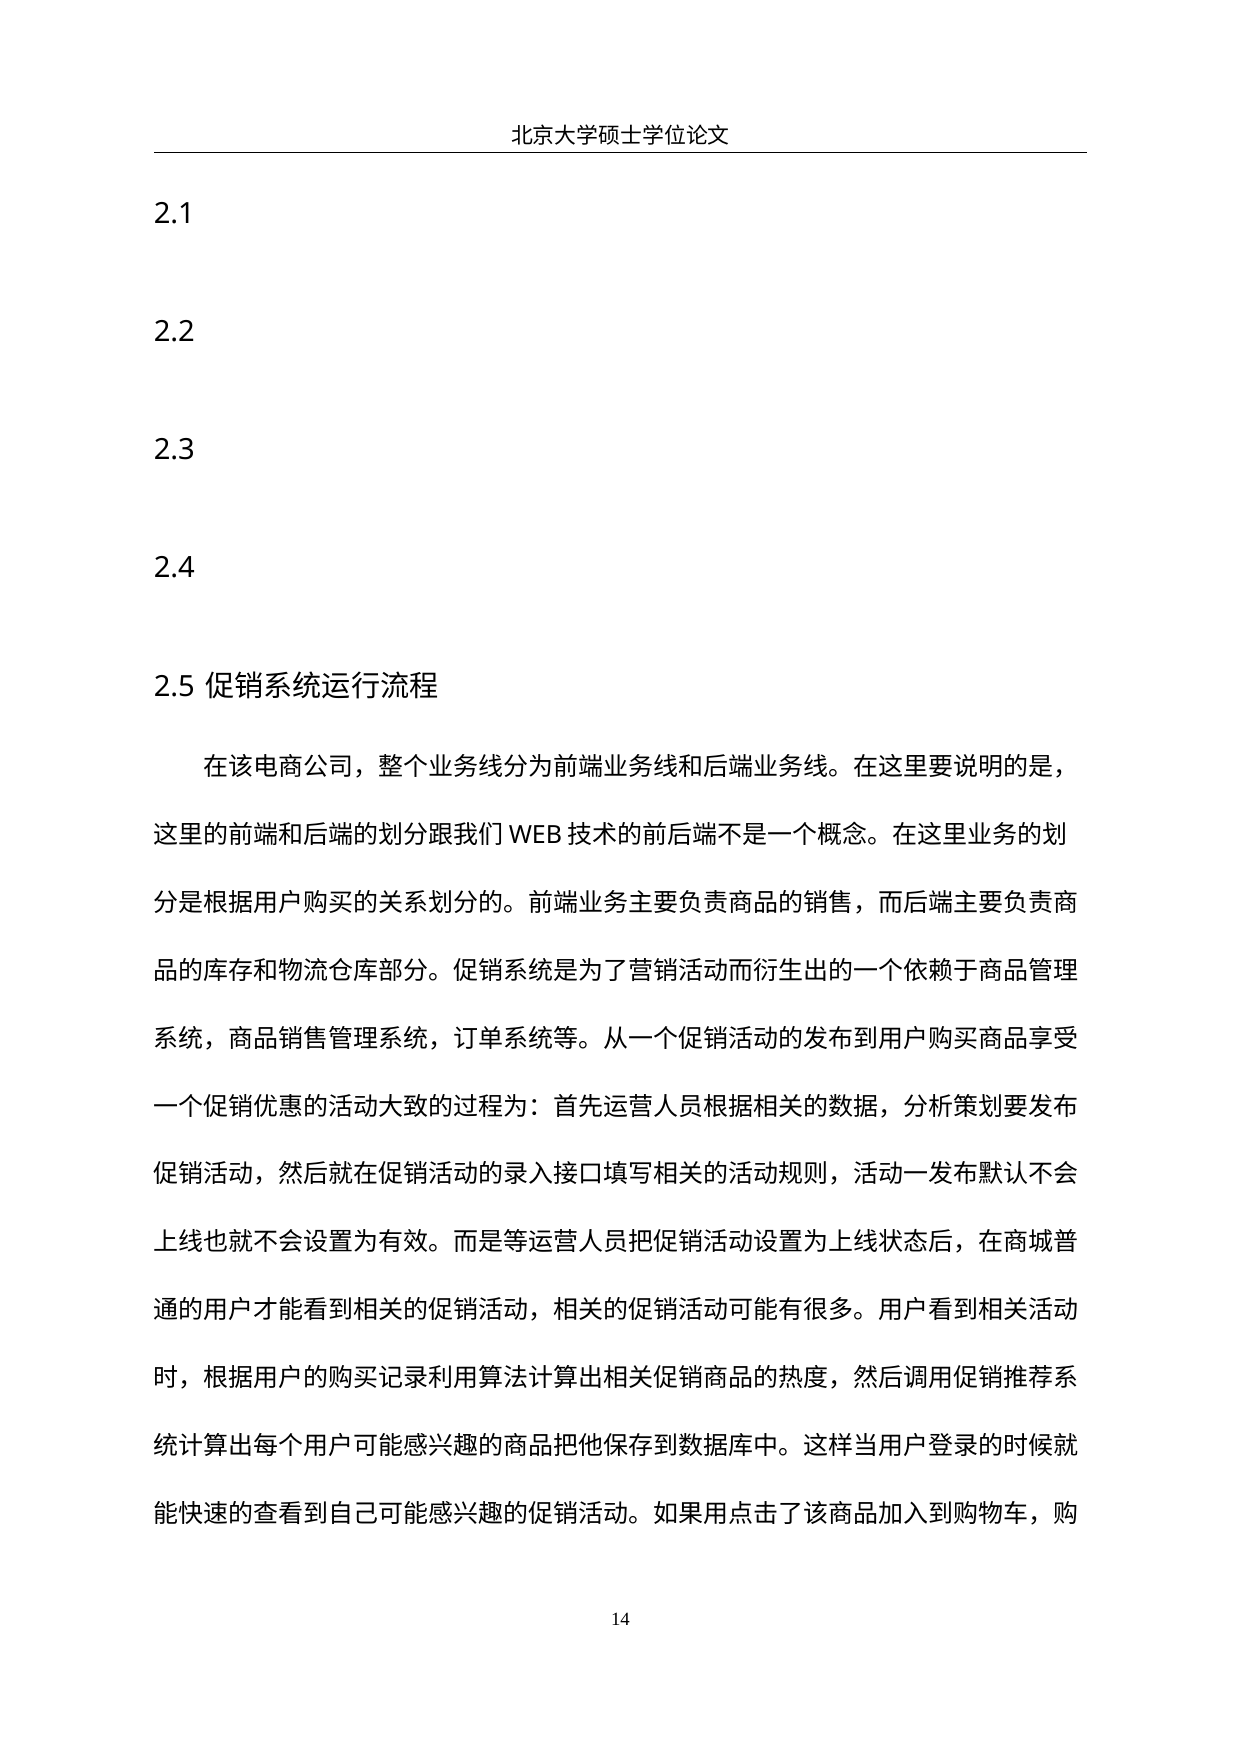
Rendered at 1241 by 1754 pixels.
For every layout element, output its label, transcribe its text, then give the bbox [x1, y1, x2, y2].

subtitle 促销系统运行流程 [153, 650, 1087, 718]
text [153, 731, 1087, 1546]
